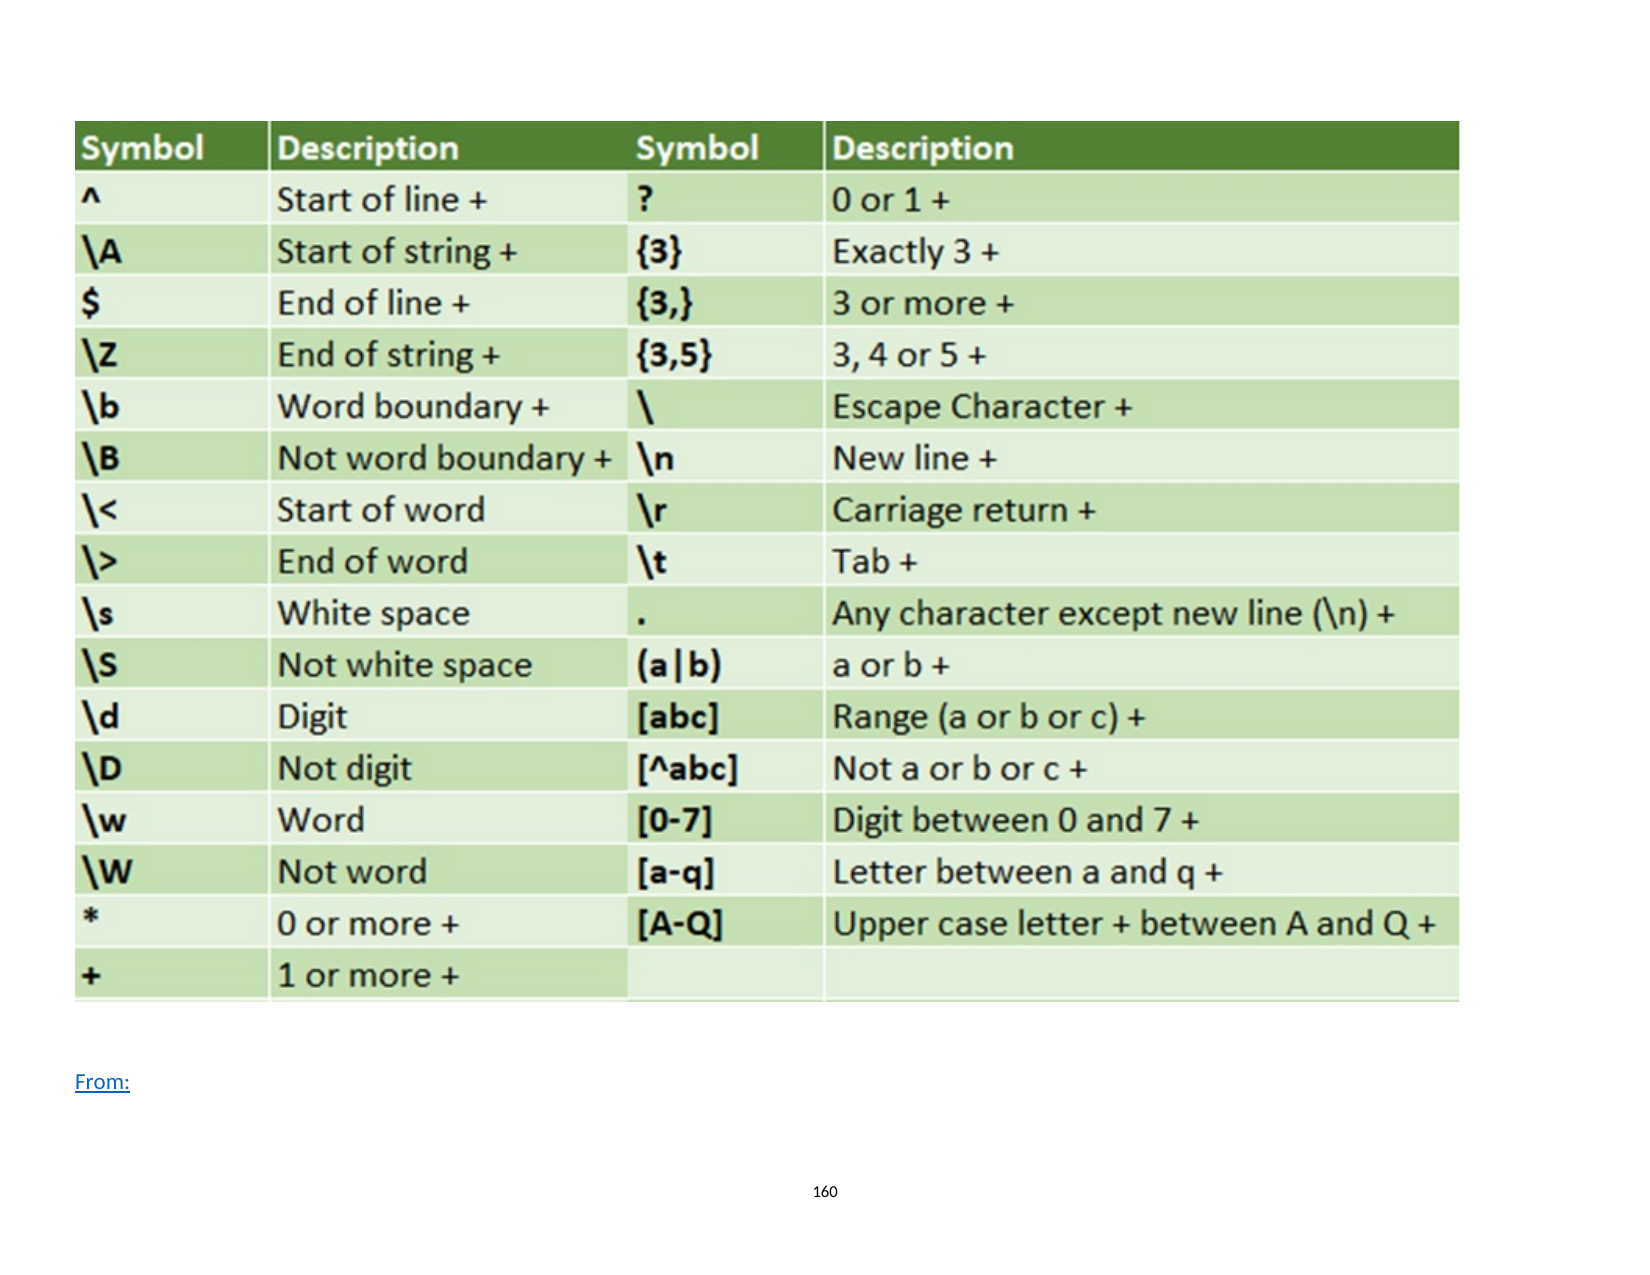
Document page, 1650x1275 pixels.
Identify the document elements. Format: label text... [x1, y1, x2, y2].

picture [75, 121, 1460, 1002]
text From: [75, 1067, 1575, 1095]
